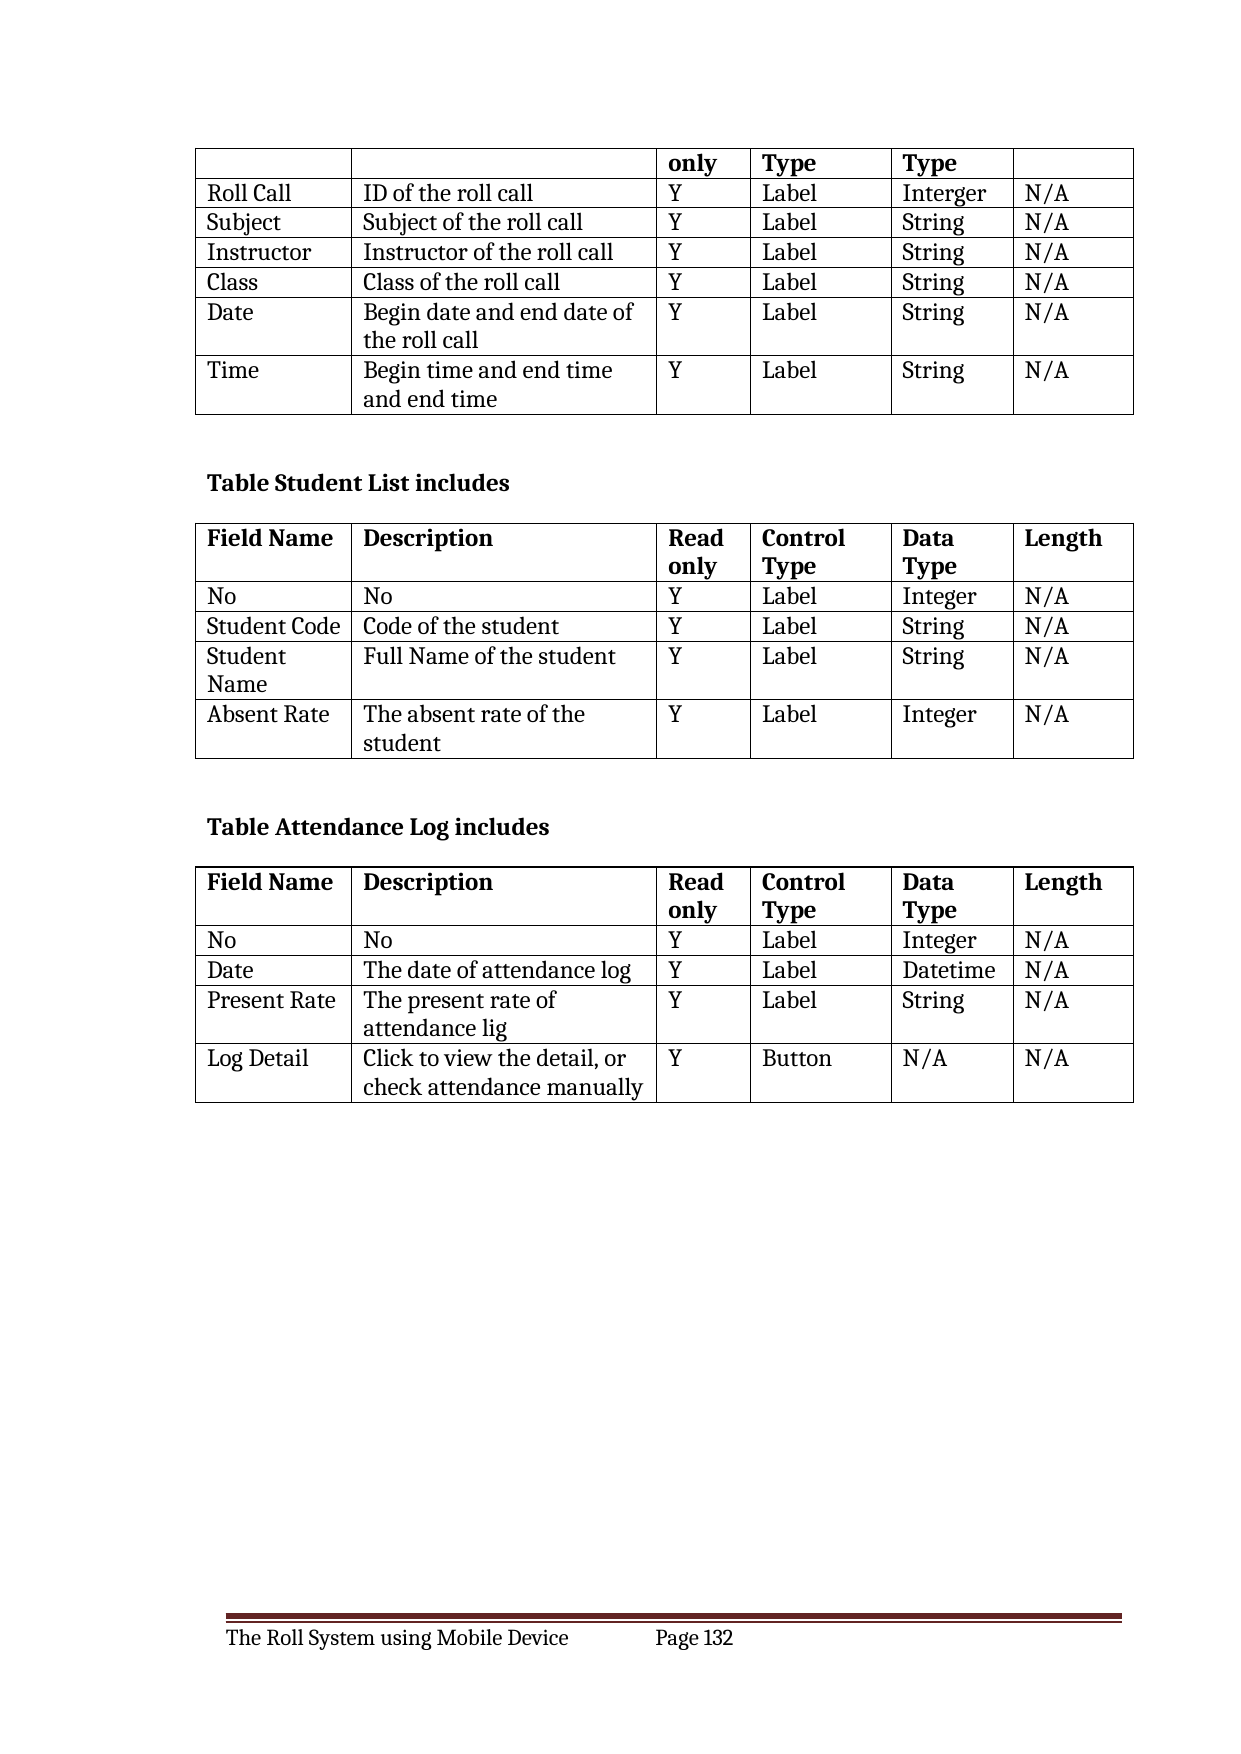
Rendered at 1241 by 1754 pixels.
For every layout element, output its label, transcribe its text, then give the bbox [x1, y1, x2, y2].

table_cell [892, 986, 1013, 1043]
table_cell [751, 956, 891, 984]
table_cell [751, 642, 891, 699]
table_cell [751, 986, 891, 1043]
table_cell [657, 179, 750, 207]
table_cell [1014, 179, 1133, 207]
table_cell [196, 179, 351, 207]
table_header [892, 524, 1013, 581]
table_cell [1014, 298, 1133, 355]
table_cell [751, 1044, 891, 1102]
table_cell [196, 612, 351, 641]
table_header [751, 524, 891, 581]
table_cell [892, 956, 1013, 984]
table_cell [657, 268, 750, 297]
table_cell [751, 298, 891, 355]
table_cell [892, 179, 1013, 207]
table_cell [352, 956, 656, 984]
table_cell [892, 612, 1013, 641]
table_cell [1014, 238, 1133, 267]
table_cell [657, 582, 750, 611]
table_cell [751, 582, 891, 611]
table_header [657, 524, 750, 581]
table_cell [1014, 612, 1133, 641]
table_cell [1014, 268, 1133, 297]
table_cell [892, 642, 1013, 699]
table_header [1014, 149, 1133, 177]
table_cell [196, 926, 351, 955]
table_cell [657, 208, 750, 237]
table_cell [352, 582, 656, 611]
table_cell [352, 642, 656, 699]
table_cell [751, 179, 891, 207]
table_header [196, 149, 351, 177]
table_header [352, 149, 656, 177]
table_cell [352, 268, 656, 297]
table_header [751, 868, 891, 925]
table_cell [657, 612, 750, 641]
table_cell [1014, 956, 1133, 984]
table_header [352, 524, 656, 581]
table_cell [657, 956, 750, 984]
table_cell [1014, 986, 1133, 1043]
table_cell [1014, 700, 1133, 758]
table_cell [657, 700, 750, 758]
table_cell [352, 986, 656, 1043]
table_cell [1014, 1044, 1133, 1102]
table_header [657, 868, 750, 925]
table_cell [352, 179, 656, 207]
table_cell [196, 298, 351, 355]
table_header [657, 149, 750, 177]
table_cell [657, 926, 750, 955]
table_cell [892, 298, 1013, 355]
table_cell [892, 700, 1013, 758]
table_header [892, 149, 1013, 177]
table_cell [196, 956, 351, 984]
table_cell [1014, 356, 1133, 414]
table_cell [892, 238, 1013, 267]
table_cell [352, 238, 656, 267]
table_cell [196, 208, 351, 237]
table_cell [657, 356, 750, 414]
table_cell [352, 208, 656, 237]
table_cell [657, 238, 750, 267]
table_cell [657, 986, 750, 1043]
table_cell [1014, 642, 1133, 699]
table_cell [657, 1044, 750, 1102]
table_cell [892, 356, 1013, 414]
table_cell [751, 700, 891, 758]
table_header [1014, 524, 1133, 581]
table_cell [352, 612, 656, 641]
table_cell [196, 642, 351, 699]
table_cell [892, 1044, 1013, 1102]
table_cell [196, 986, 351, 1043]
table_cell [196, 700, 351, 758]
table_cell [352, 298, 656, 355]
text Table Attendance Log includes [207, 813, 1122, 841]
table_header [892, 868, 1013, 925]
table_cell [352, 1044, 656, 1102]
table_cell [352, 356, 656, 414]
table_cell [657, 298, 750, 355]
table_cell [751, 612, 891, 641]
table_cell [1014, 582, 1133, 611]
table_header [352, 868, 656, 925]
text Table Student List includes [207, 469, 1122, 497]
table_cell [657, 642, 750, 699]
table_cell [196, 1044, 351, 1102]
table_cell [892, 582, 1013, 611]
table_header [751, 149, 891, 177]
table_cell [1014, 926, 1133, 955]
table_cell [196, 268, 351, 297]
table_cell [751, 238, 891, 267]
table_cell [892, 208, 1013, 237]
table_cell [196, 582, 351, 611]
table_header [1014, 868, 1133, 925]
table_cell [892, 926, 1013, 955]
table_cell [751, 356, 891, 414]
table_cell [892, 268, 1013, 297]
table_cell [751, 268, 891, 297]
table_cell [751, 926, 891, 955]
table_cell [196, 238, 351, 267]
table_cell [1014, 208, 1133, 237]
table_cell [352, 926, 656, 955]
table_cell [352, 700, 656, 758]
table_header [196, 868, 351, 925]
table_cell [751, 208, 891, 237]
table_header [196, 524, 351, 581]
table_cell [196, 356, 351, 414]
